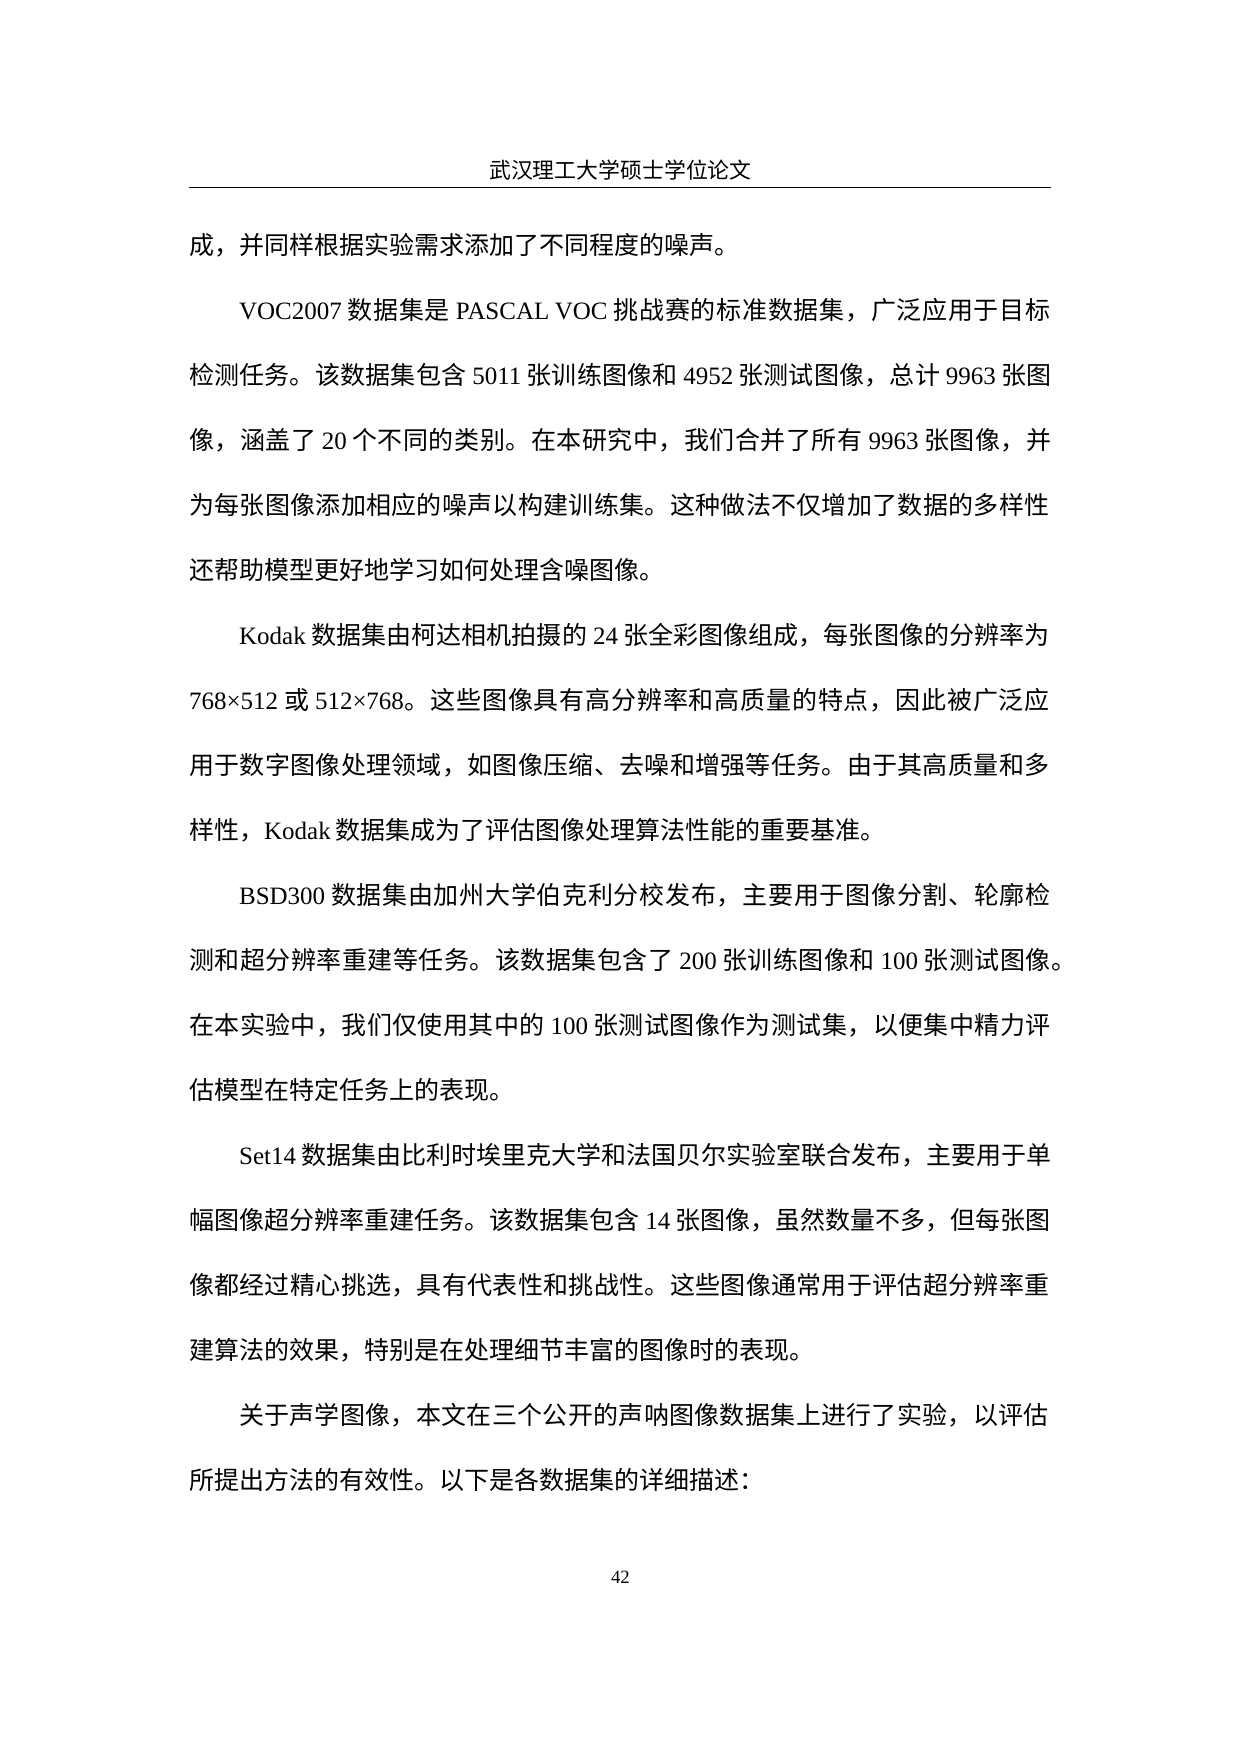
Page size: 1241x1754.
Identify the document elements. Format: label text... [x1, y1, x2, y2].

text Kodak数据集由柯达相机拍摄的24张全彩图像组成，每张图像的分辨率为768×512或512×768。这些图像具有高分辨率和高质量的特点，因此被广泛应用于数字图像处理领域，如图像压缩、去噪和增强等任务。由于其高质量和多样性，Kodak数据集成为了评估图像处理算法性能的重要基准。 [189, 601, 1051, 861]
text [189, 211, 1051, 276]
text Set14数据集由比利时埃里克大学和法国贝尔实验室联合发布，主要用于单幅图像超分辨率重建任务。该数据集包含14张图像，虽然数量不多，但每张图像都经过精心挑选，具有代表性和挑战性。这些图像通常用于评估超分辨率重建算法的效果，特别是在处理细节丰富的图像时的表现。 [189, 1121, 1051, 1381]
text VOC2007数据集是PASCAL VOC挑战赛的标准数据集，广泛应用于目标检测任务。该数据集包含5011张训练图像和4952张测试图像，总计9963张图像，涵盖了20个不同的类别。在本研究中，我们合并了所有9963张图像，并为每张图像添加相应的噪声以构建训练集。这种做法不仅增加了数据的多样性，还帮助模型更好地学习如何处理含噪图像。 [189, 276, 1051, 601]
text BSD300数据集由加州大学伯克利分校发布，主要用于图像分割、轮廓检测和超分辨率重建等任务。该数据集包含了200张训练图像和100张测试图像。在本实验中，我们仅使用其中的100张测试图像作为测试集，以便集中精力评估模型在特定任务上的表现。 [189, 861, 1051, 1121]
text 关于声学图像，本文在三个公开的声呐图像数据集上进行了实验，以评估所提出方法的有效性。以下是各数据集的详细描述： [189, 1381, 1051, 1511]
